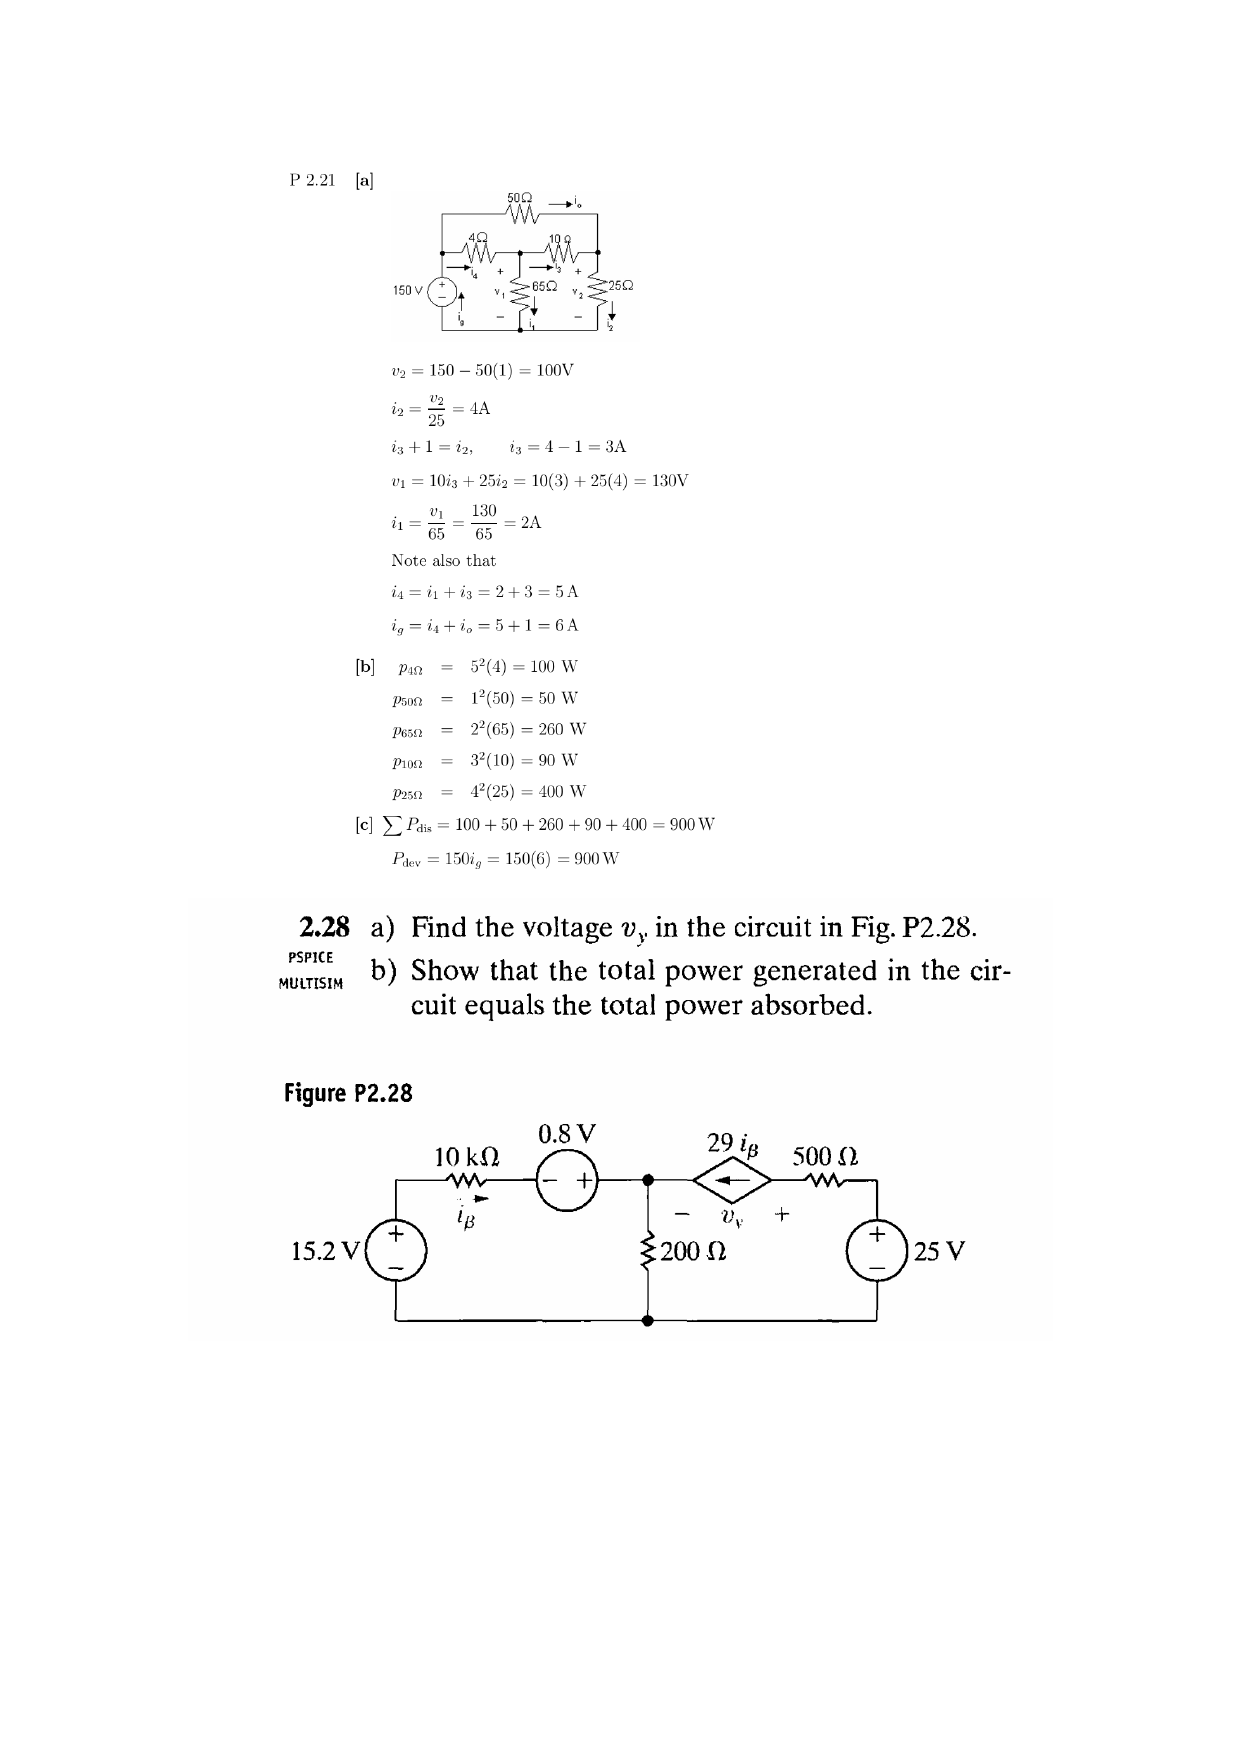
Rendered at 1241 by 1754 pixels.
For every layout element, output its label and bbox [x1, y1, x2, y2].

picture [187, 898, 1053, 1341]
picture [187, 162, 1053, 870]
